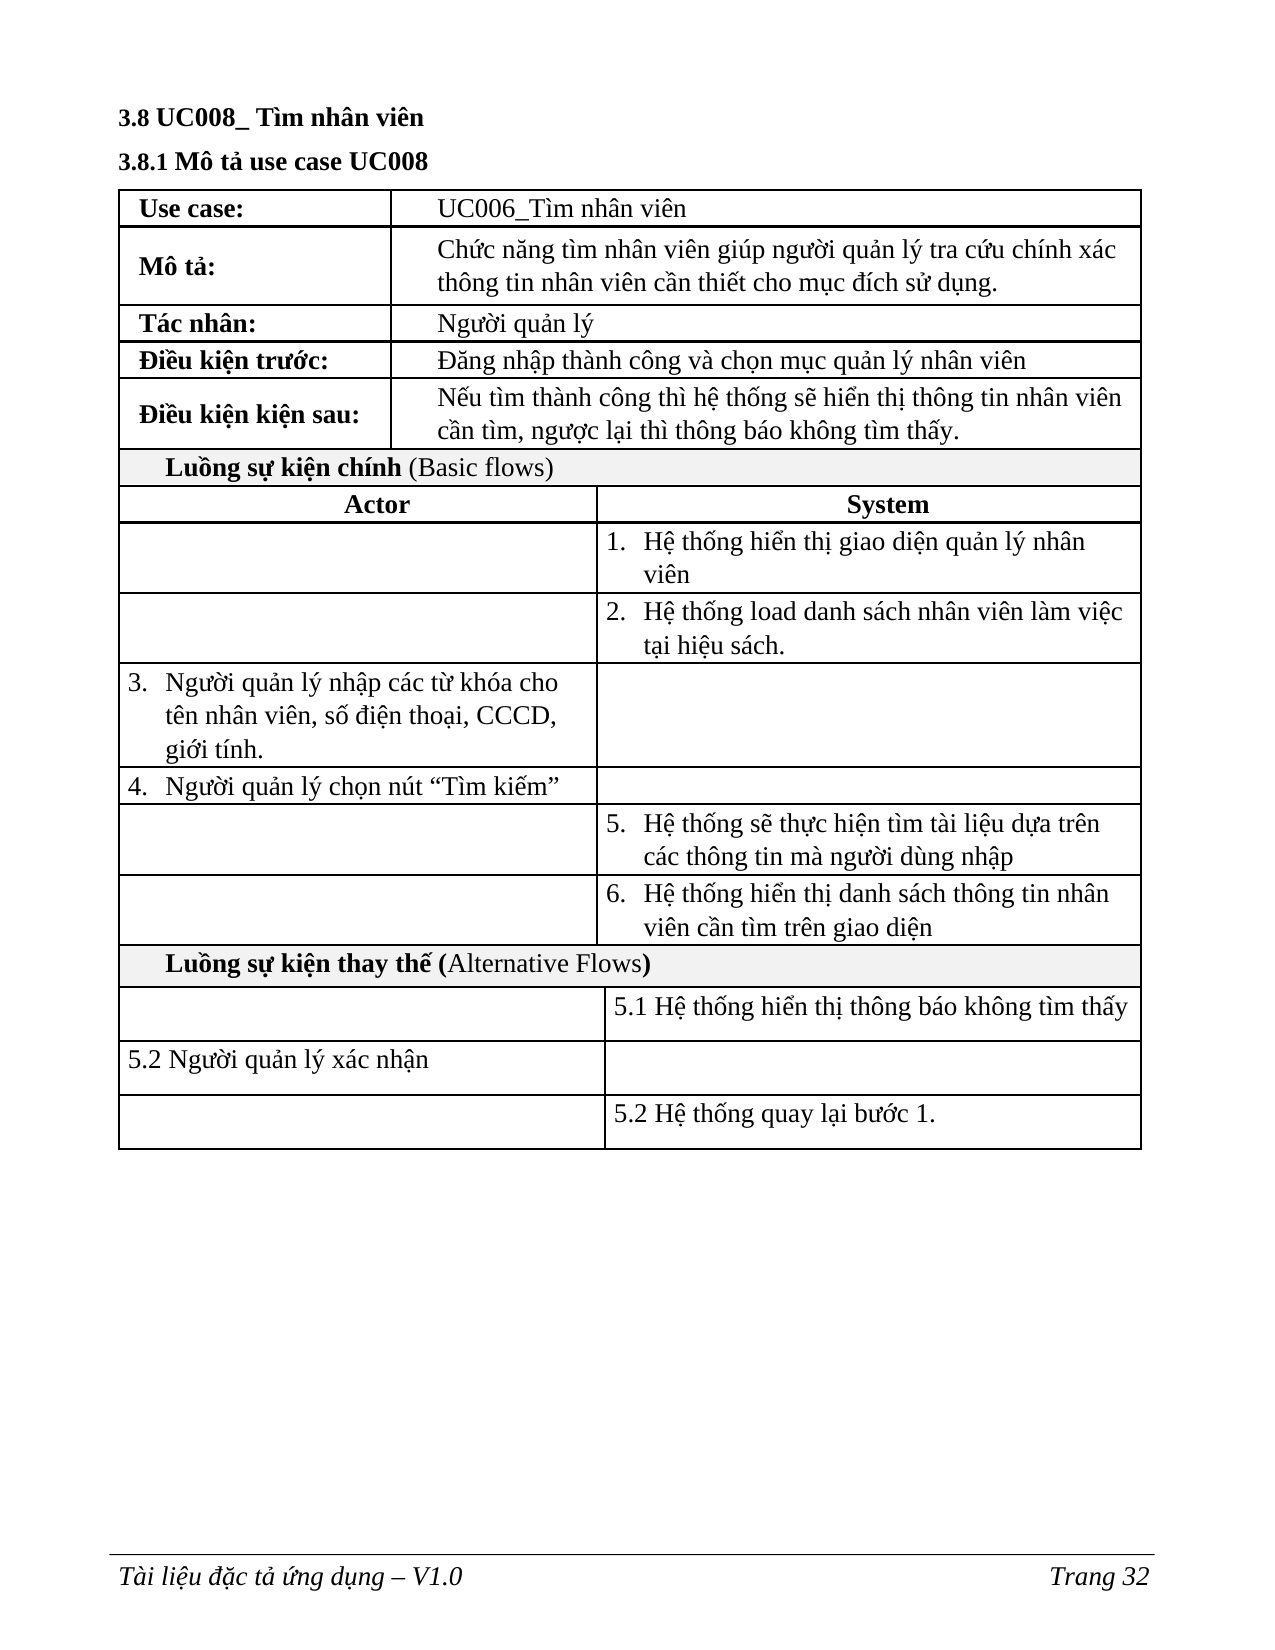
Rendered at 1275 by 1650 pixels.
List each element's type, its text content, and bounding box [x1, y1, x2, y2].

table_cell Người quản lý [392, 306, 1140, 340]
table_cell Tác nhân: [120, 306, 390, 340]
table_header UC006_Tìm nhân viên [392, 191, 1140, 225]
table_cell Nếu tìm thành công thì hệ thống sẽ hiển thị thông tin nhân viên cần tìm, ngược lại thì thông báo không tìm thấy. [392, 379, 1140, 448]
table_cell Luồng sự kiện thay thế (Alternative Flows) [120, 946, 1140, 986]
table_cell [598, 768, 1140, 803]
table_cell 5.2 Người quản lý xác nhận [120, 1042, 604, 1094]
table_cell [606, 1042, 1140, 1094]
table_cell Điều kiện kiện sau: [120, 379, 390, 448]
table_cell Hệ thống load danh sách nhân viên làm việc tại hiệu sách. [598, 594, 1140, 662]
subtitle Mô tả use case UC008 [118, 145, 1186, 176]
table_cell 5.1 Hệ thống hiển thị thông báo không tìm thấy [606, 988, 1140, 1040]
subtitle UC008_ Tìm nhân viên [118, 101, 1186, 132]
table_cell [598, 664, 1140, 766]
table_cell Người quản lý nhập các từ khóa cho tên nhân viên, số điện thoại, CCCD, giới tính. [120, 664, 596, 766]
table_cell System [598, 487, 1140, 521]
table_cell [120, 594, 596, 662]
table_cell 5.2 Hệ thống quay lại bước 1. [606, 1096, 1140, 1148]
table_header Use case: [120, 191, 390, 225]
table_cell [120, 1096, 604, 1148]
table_cell [120, 988, 604, 1040]
table_cell [120, 524, 596, 592]
table_cell [120, 805, 596, 873]
table_cell Hệ thống sẽ thực hiện tìm tài liệu dựa trên các thông tin mà người dùng nhập [598, 805, 1140, 873]
table_cell Actor [120, 487, 596, 521]
table_cell Hệ thống hiển thị danh sách thông tin nhân viên cần tìm trên giao diện [598, 876, 1140, 944]
table_cell Mô tả: [120, 228, 390, 303]
table_cell Đăng nhập thành công và chọn mục quản lý nhân viên [392, 343, 1140, 377]
table_cell Hệ thống hiển thị giao diện quản lý nhân viên [598, 524, 1140, 592]
table_cell Luồng sự kiện chính (Basic flows) [120, 450, 1140, 484]
table_cell [120, 876, 596, 944]
table_cell Chức năng tìm nhân viên giúp người quản lý tra cứu chính xác thông tin nhân viên cần thiết cho mục đích sử dụng. [392, 228, 1140, 303]
table_cell Điều kiện trước: [120, 343, 390, 377]
table_cell Người quản lý chọn nút “Tìm kiếm” [120, 768, 596, 803]
